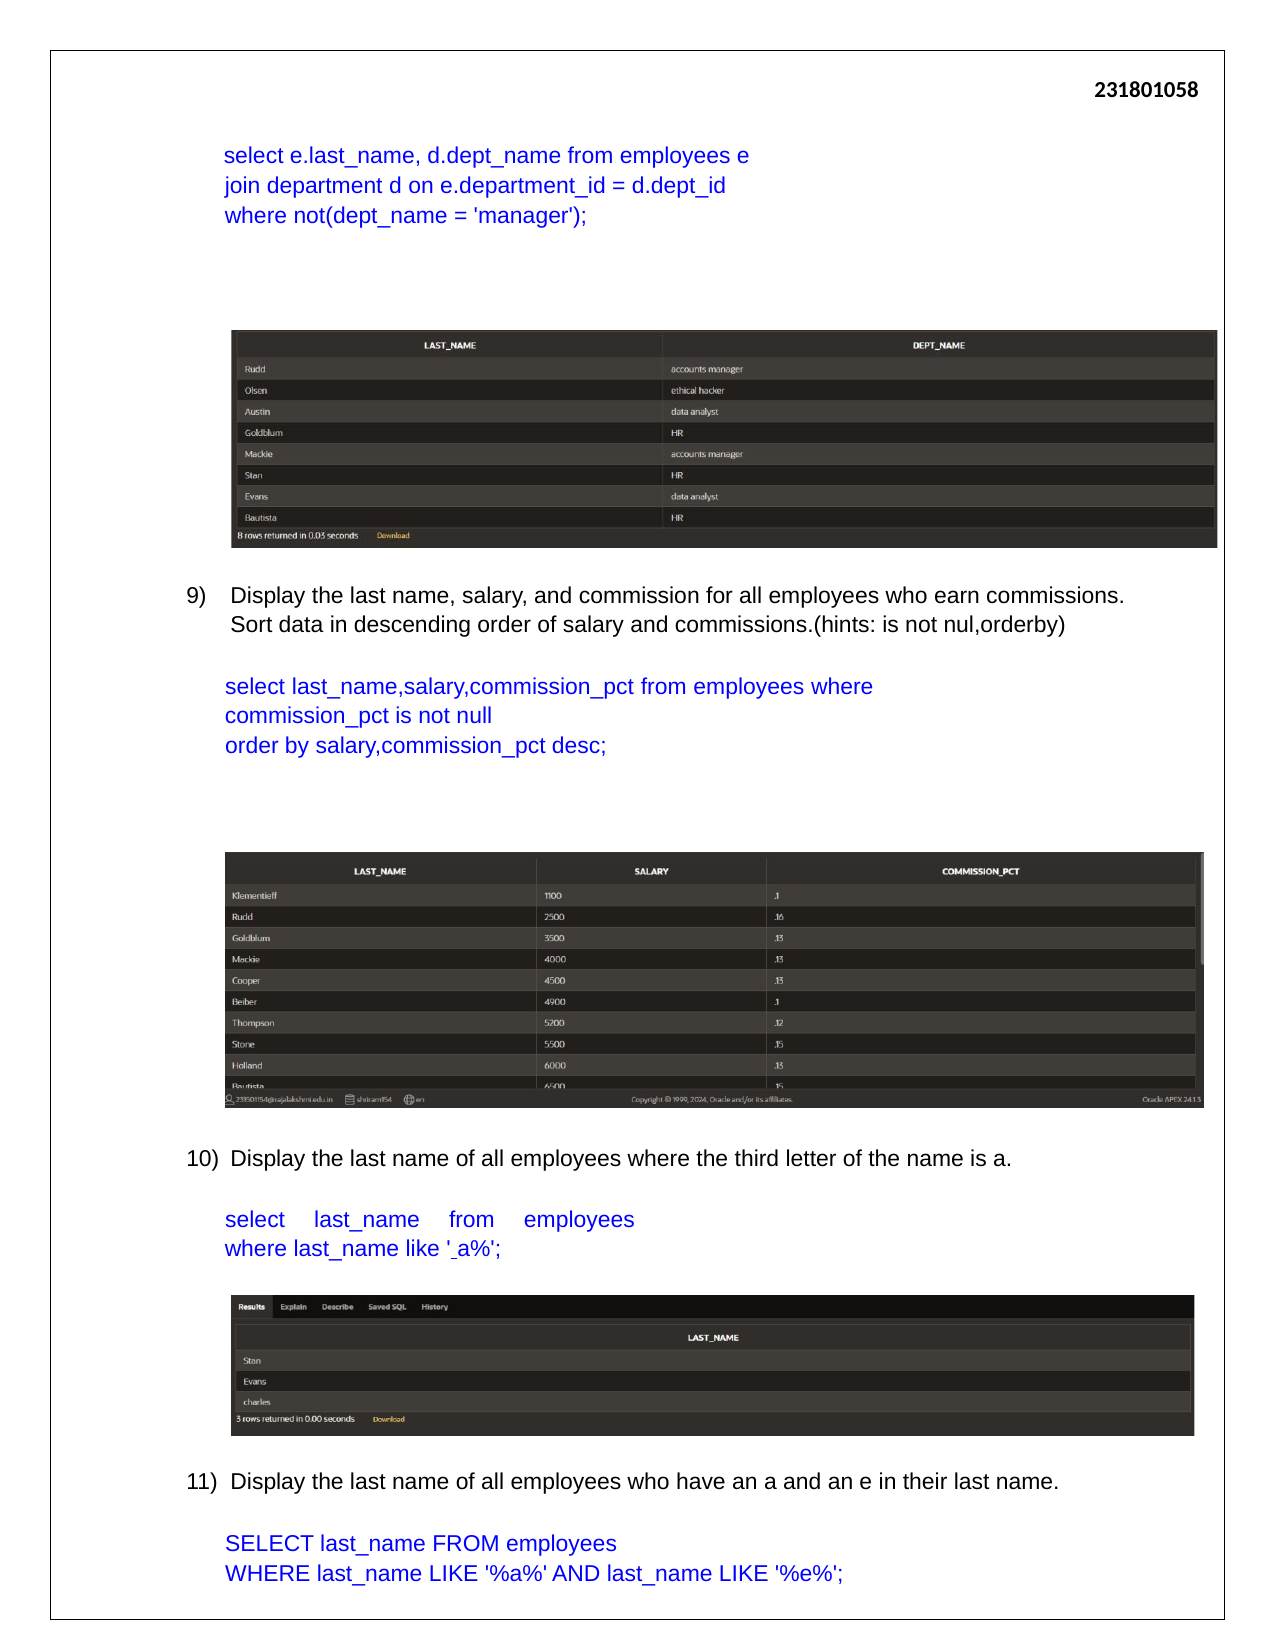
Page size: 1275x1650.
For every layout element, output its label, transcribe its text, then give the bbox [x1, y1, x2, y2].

picture [231, 1295, 1195, 1436]
text select e.last_name, d.dept_name from employees e join department d on e.department_id = d.dept_id where not(dept_name = 'manager'); [223, 142, 751, 228]
text order by salary,commission_pct desc; [224, 732, 1139, 758]
text WHERE last_name LIKE '%a%' AND last_name LIKE '%e%'; [224, 1559, 1139, 1586]
text select last_name,salary,commission_pct from employees where commission_pct is not null [224, 673, 874, 728]
list Display the last name of all employees who have an a and an e in their last name. [186, 1468, 1129, 1494]
list Display the last name, salary, and commission for all employees who earn commissions. Sort data in descending order of salary and commissions.(hints: is not nul,orderby) [186, 582, 1129, 637]
text select last_name from employees where last_name like ' a%'; [224, 1206, 635, 1262]
list Display the last name of all employees where the third letter of the name is a. [186, 1145, 1129, 1171]
text SELECT last_name FROM employees [224, 1529, 1139, 1556]
picture [231, 330, 1218, 548]
picture [225, 852, 1204, 1108]
